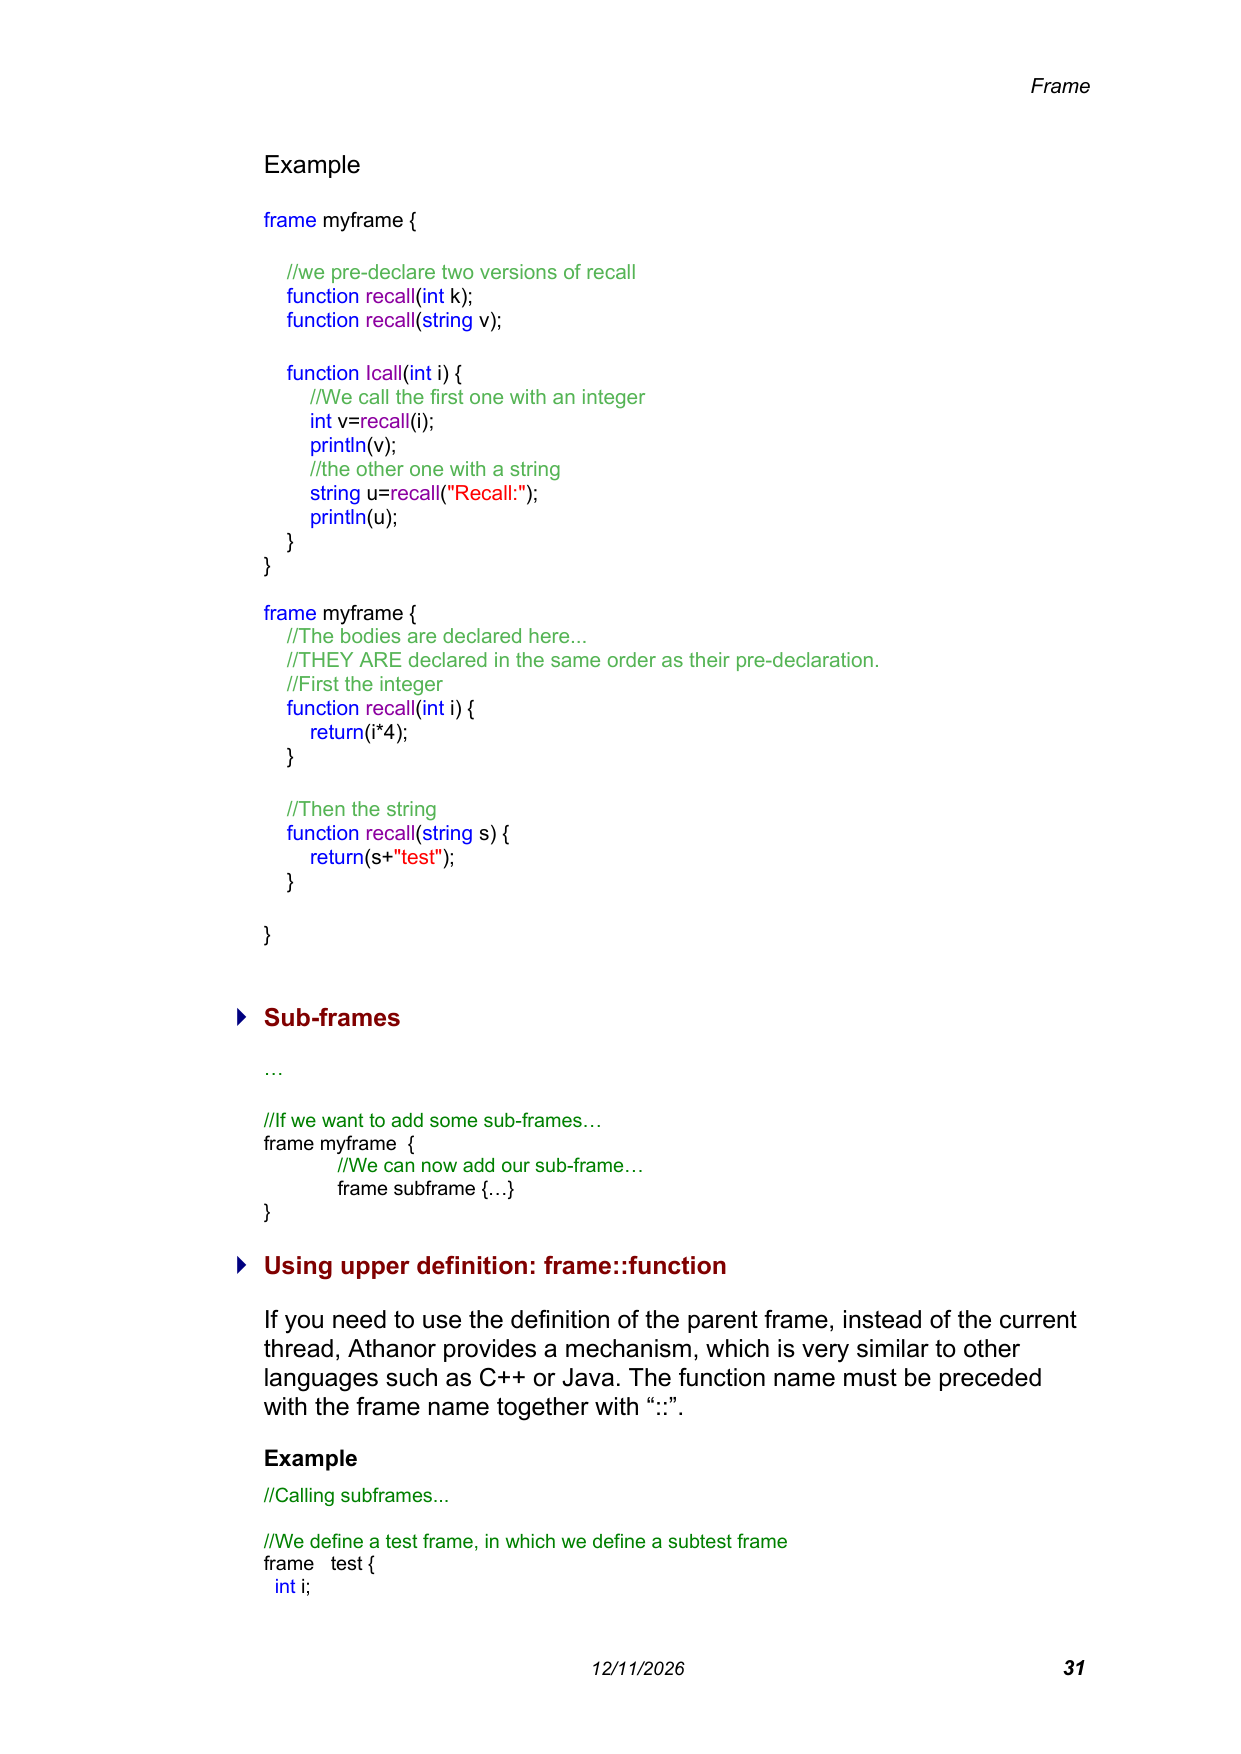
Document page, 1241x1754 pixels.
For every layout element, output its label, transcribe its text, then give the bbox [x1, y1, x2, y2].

text … [263, 1057, 1090, 1080]
text //The bodies are declared here... [263, 624, 1090, 648]
subtitle Using upper definition: frame::function [226, 1251, 1090, 1280]
text frame myframe { [263, 207, 1090, 231]
text //First the integer [263, 672, 1090, 696]
text function recall(int i) { [263, 696, 1090, 720]
text //the other one with a string [263, 457, 1090, 481]
subtitle Sub-frames [226, 1003, 1090, 1032]
text } [263, 528, 1090, 552]
text return(s+"test"); [263, 845, 1090, 869]
text If you need to use the definition of the parent frame, instead of the current thread, Athanor provides a mechanism, which is very similar to other languages such as C++ or Java. The function name must be preceded with the frame name together with “::”. [263, 1305, 1090, 1420]
text //Then the string [263, 797, 1090, 821]
text } [263, 744, 1090, 768]
text function recall(int k); [263, 284, 1090, 308]
text //we pre-declare two versions of recall [263, 260, 1090, 284]
text //If we want to add some sub-frames… [263, 1109, 1090, 1131]
text println(u); [263, 504, 1090, 528]
text } [263, 552, 1090, 576]
text //We can now add our sub-frame… [263, 1154, 1090, 1177]
text frame test { [263, 1552, 1090, 1575]
text println(v); [263, 433, 1090, 457]
text int v=recall(i); [263, 409, 1090, 433]
text int i; [263, 1575, 1090, 1598]
text } [263, 869, 1090, 893]
text function recall(string v); [263, 308, 1090, 332]
subtitle Example [263, 1445, 1090, 1472]
text } [263, 921, 1090, 945]
text function Icall(int i) { [263, 361, 1090, 385]
text frame myframe { [263, 600, 1090, 624]
text } [263, 1199, 1090, 1222]
text frame subframe {…} [263, 1177, 1090, 1199]
text Example [263, 150, 1090, 179]
text return(i*4); [263, 720, 1090, 744]
text string u=recall("Recall:"); [263, 481, 1090, 504]
text //We call the first one with an integer [263, 385, 1090, 409]
text //We define a test frame, in which we define a subtest frame [263, 1529, 1090, 1552]
text frame myframe { [263, 1131, 1090, 1154]
text //Calling subframes... [263, 1484, 1090, 1507]
text //THEY ARE declared in the same order as their pre-declaration. [263, 648, 1090, 672]
text function recall(string s) { [263, 821, 1090, 845]
